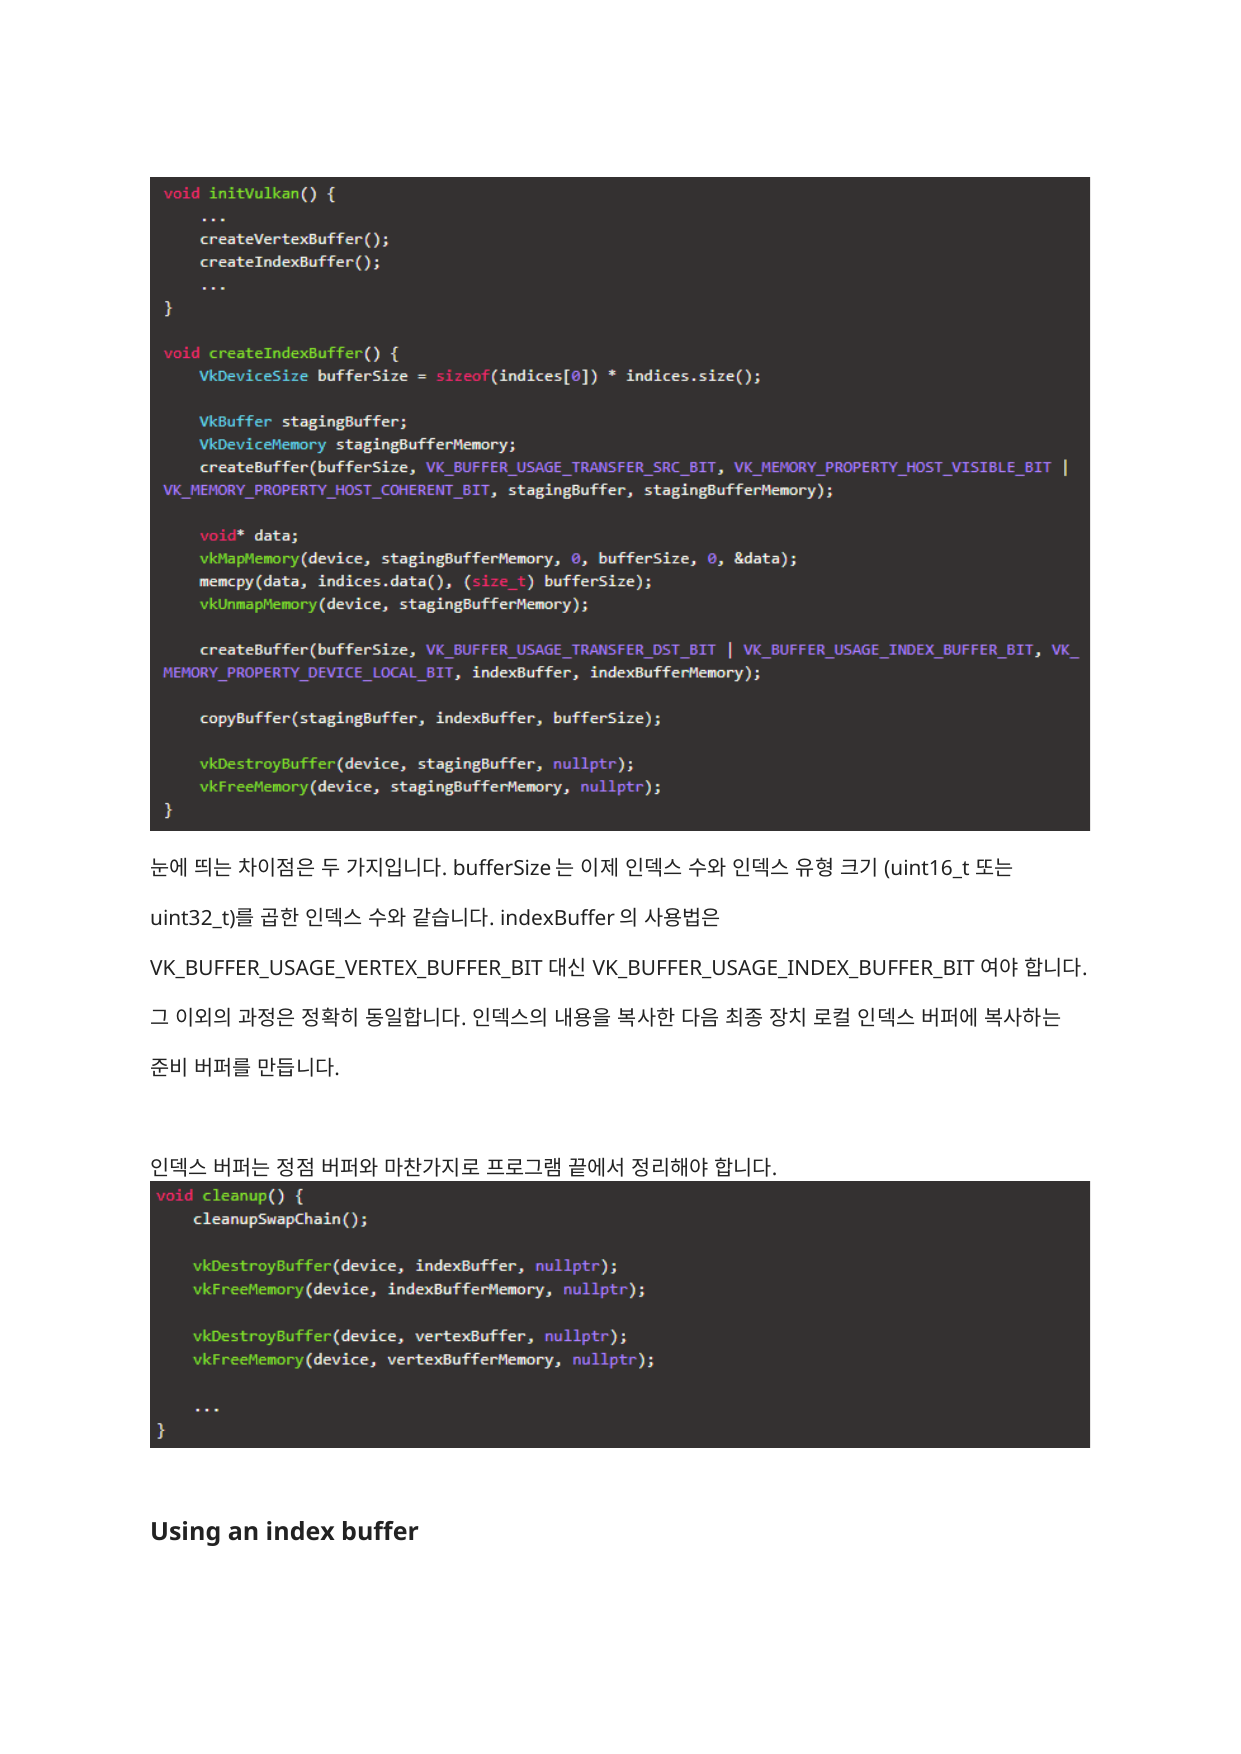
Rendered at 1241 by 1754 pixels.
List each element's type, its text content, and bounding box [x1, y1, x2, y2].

text 눈에 띄는 차이점은 두 가지입니다. bufferSize는 이제 인덱스 수와 인덱스 유형 크기 (uint16_t 또는 uint32_t)를 곱한 인덱스 수와 같습니다. indexBuffer의 사용법은 VK_BUFFER_USAGE_VERTEX_BUFFER_BIT 대신 VK_BUFFER_USAGE_INDEX_BUFFER_BIT 여야 합니다. 그 이외의 과정은 정확히 동일합니다. 인덱스의 내용을 복사한 다음 최종 장치 로컬 인덱스 버퍼에 복사하는 준비 버퍼를 만듭니다. [150, 831, 1090, 1081]
picture [150, 1181, 1091, 1448]
text Using an index buffer [150, 1497, 1090, 1547]
picture [150, 177, 1091, 831]
text 인덱스 버퍼는 정점 버퍼와 마찬가지로 프로그램 끝에서 정리해야 합니다. [150, 1131, 1090, 1181]
